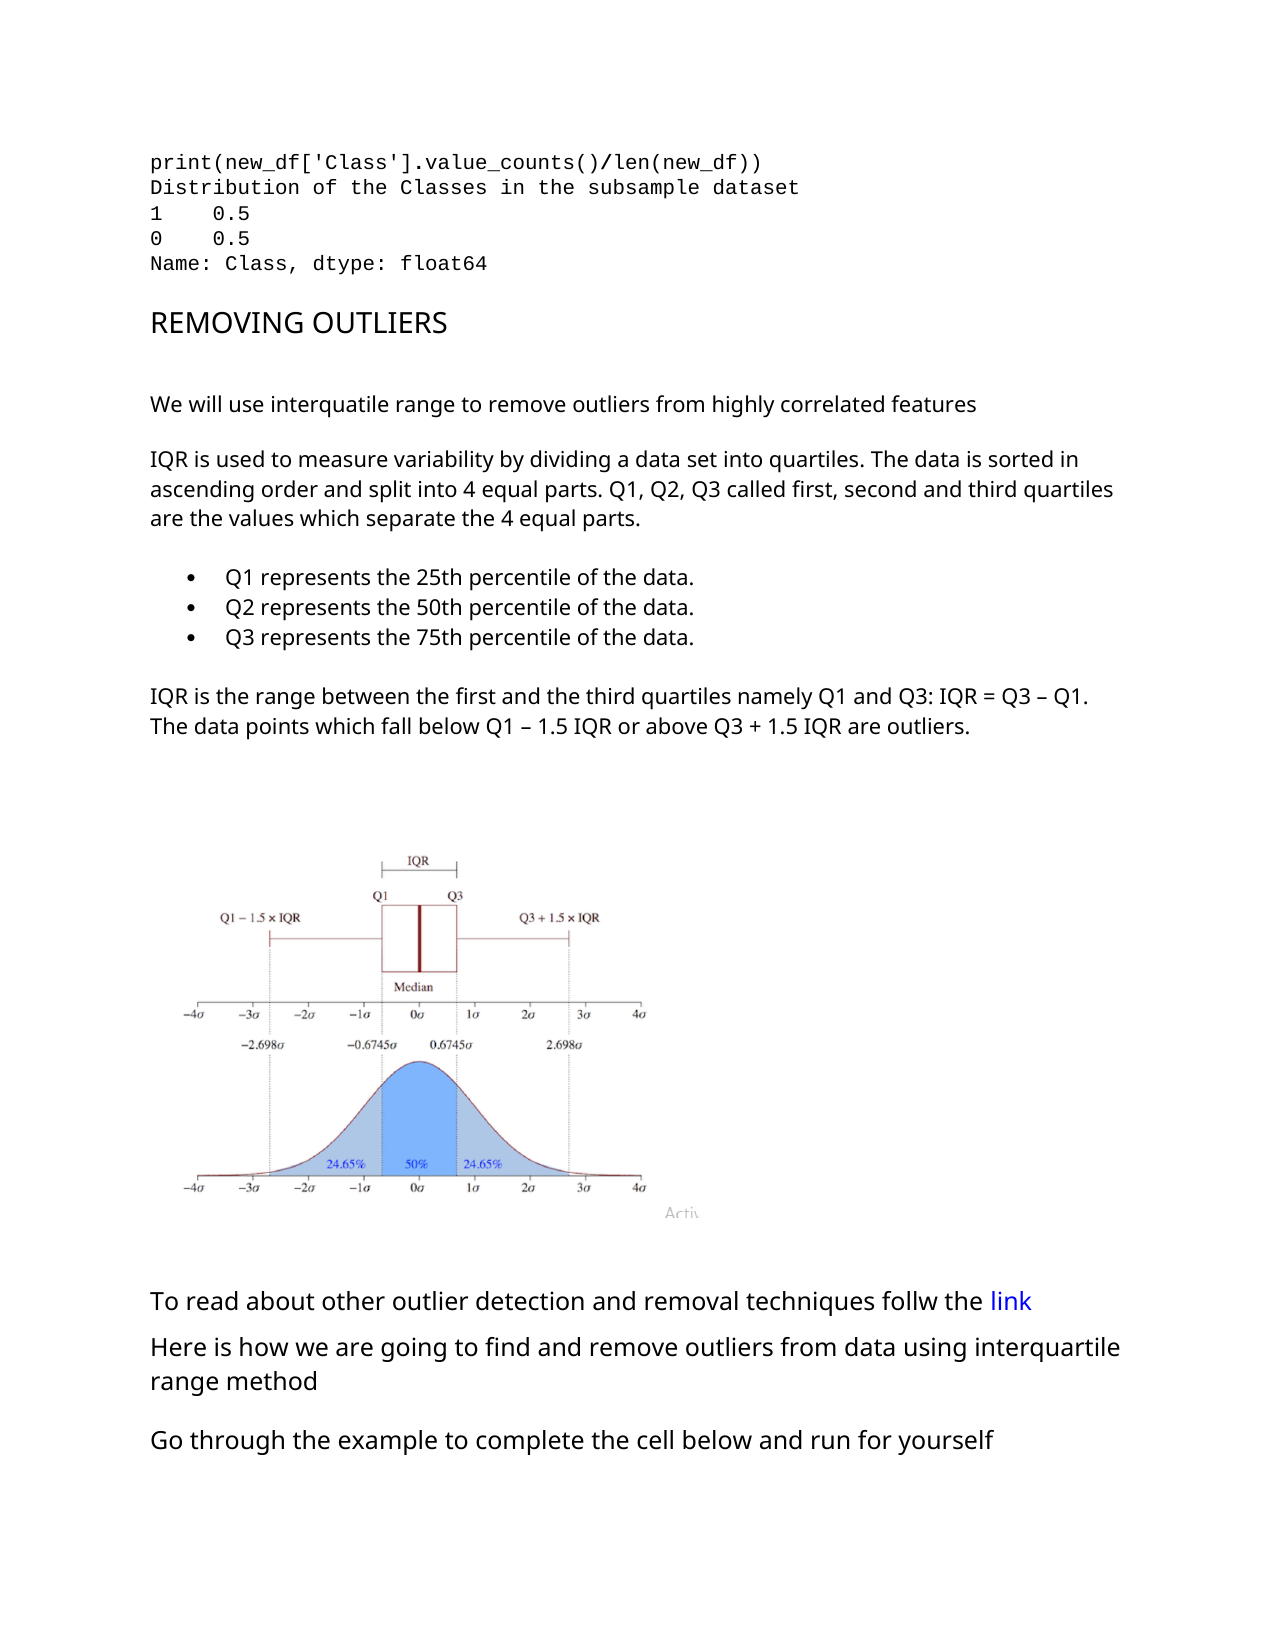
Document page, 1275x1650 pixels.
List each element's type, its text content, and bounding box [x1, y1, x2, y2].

text Name: Class, dtype: float64 [150, 252, 1125, 277]
text Distribution of the Classes in the subsample dataset [150, 175, 1125, 201]
list Q3 represents the 75th percentile of the data. [187, 622, 1125, 652]
text We will use interquatile range to remove outliers from highly correlated features [150, 389, 1125, 419]
text REMOVING OUTLIERS [150, 302, 1125, 342]
list Q1 represents the 25th percentile of the data. [187, 562, 1125, 592]
text IQR is the range between the first and the third quartiles namely Q1 and Q3: IQR = Q3 – Q1. The data points which fall below Q1 – 1.5 IQR or above Q3 + 1.5 IQR are outliers. [150, 681, 1125, 741]
text Here is how we are going to find and remove outliers from data using interquartile range method [150, 1330, 1125, 1398]
text print(new_df['Class'].value_counts()/len(new_df)) [150, 150, 1125, 175]
text IQR is used to measure variability by dividing a data set into quartiles. The data is sorted in ascending order and split into 4 equal parts. Q1, Q2, Q3 called first, second and third quartiles are the values which separate the 4 equal parts. [150, 444, 1125, 533]
text 0 0.5 [150, 226, 1125, 252]
picture [150, 846, 699, 1218]
text To read about other outlier detection and removal techniques follw the link [150, 1283, 1125, 1317]
list Q2 represents the 50th percentile of the data. [187, 592, 1125, 622]
text 1 0.5 [150, 201, 1125, 226]
text Go through the example to complete the cell below and run for yourself [150, 1423, 1125, 1457]
